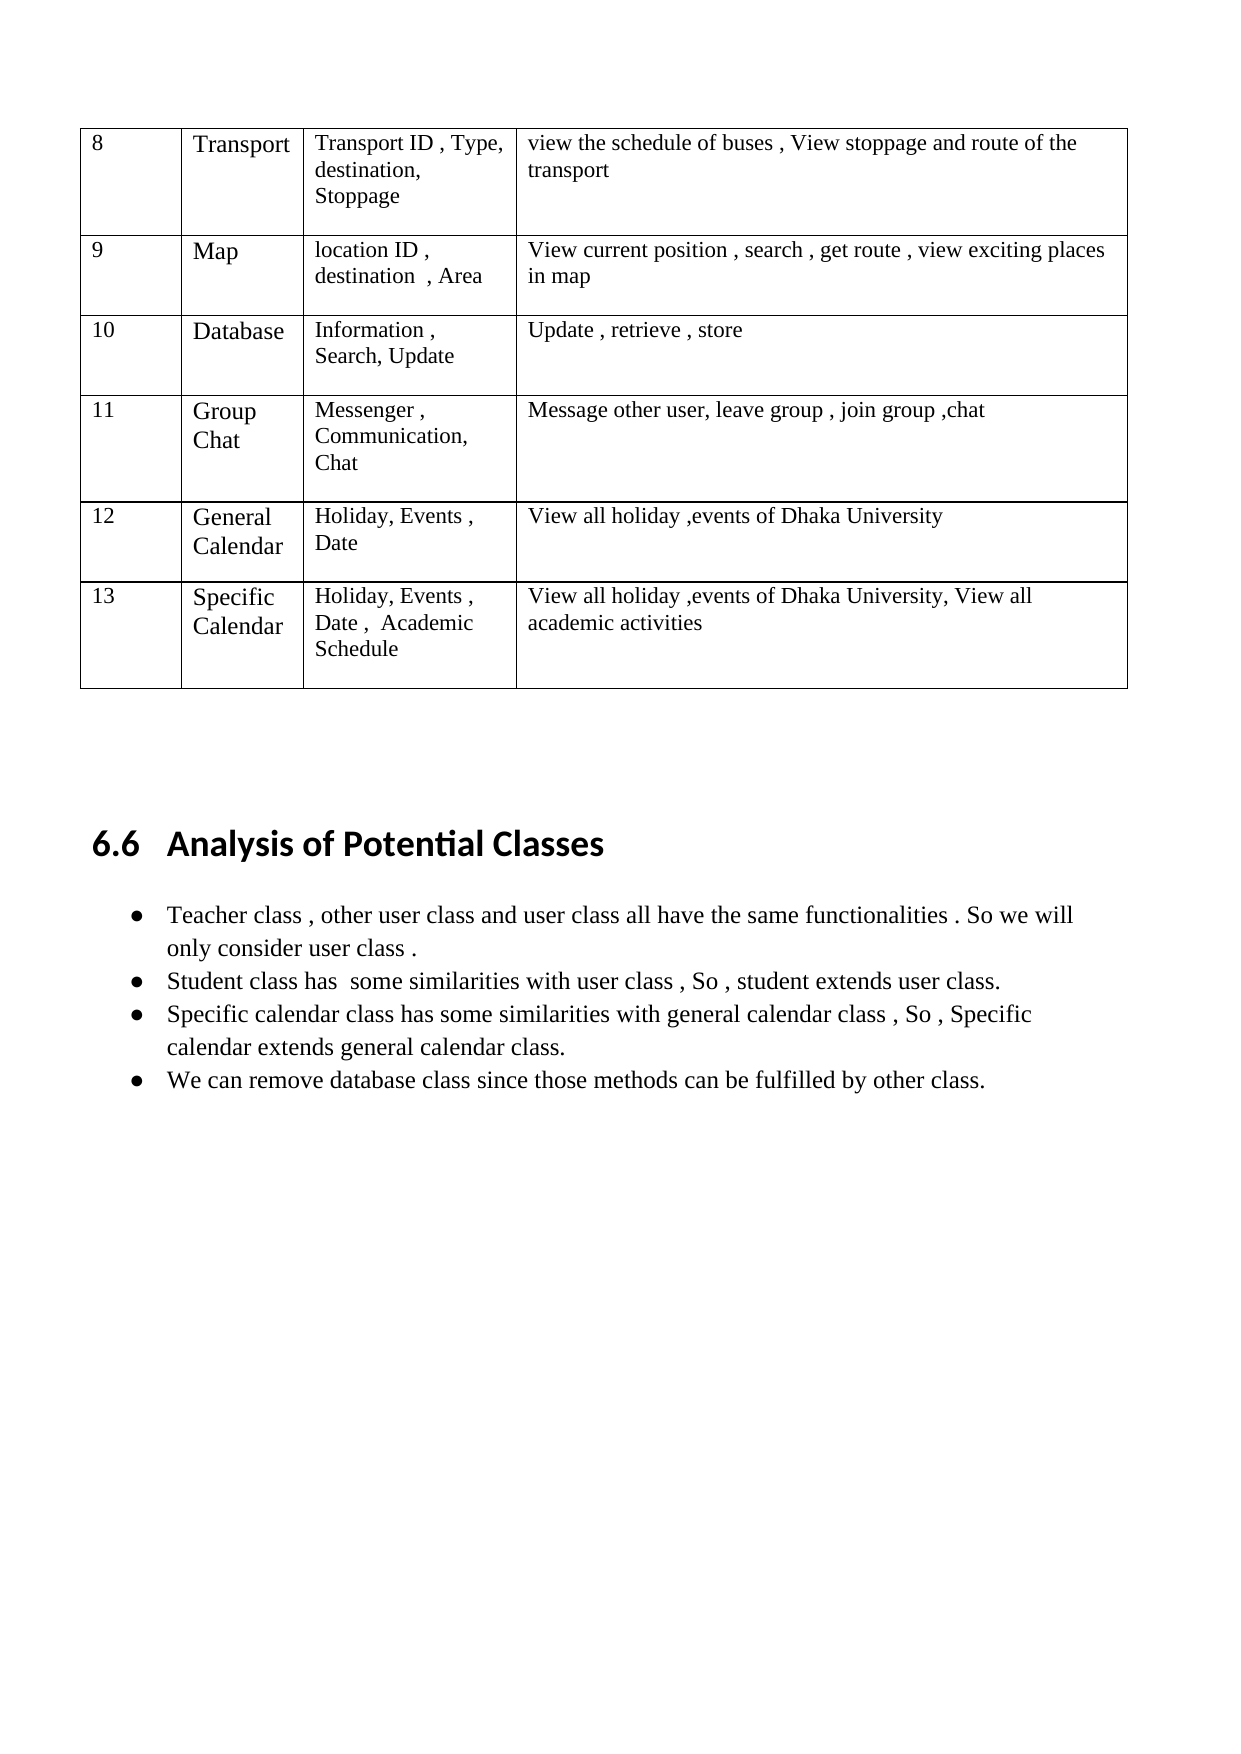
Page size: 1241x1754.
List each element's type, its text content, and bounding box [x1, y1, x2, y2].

list Specific calendar class has some similarities with general calendar class , So , Specific calendar extends general calendar class. [129, 999, 1117, 1061]
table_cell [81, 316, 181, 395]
list Student class has some similarities with user class , So , student extends user class. [129, 966, 1117, 995]
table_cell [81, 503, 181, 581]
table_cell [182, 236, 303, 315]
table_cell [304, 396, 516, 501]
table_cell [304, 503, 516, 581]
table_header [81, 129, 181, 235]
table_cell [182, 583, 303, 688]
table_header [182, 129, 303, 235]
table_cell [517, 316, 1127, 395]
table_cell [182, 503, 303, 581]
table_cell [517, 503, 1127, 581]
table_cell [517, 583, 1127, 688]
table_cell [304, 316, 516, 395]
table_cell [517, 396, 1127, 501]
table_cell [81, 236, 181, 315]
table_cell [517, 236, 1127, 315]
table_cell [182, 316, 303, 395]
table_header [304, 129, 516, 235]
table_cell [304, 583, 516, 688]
text 6.6 Analysis of Potential Classes [92, 819, 1117, 865]
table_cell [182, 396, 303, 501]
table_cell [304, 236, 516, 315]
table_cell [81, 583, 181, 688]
list Teacher class , other user class and user class all have the same functionalities . So we will only consider user class . [129, 900, 1117, 962]
list We can remove database class since those methods can be fulfilled by other class. [129, 1065, 1117, 1094]
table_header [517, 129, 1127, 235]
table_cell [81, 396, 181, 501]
